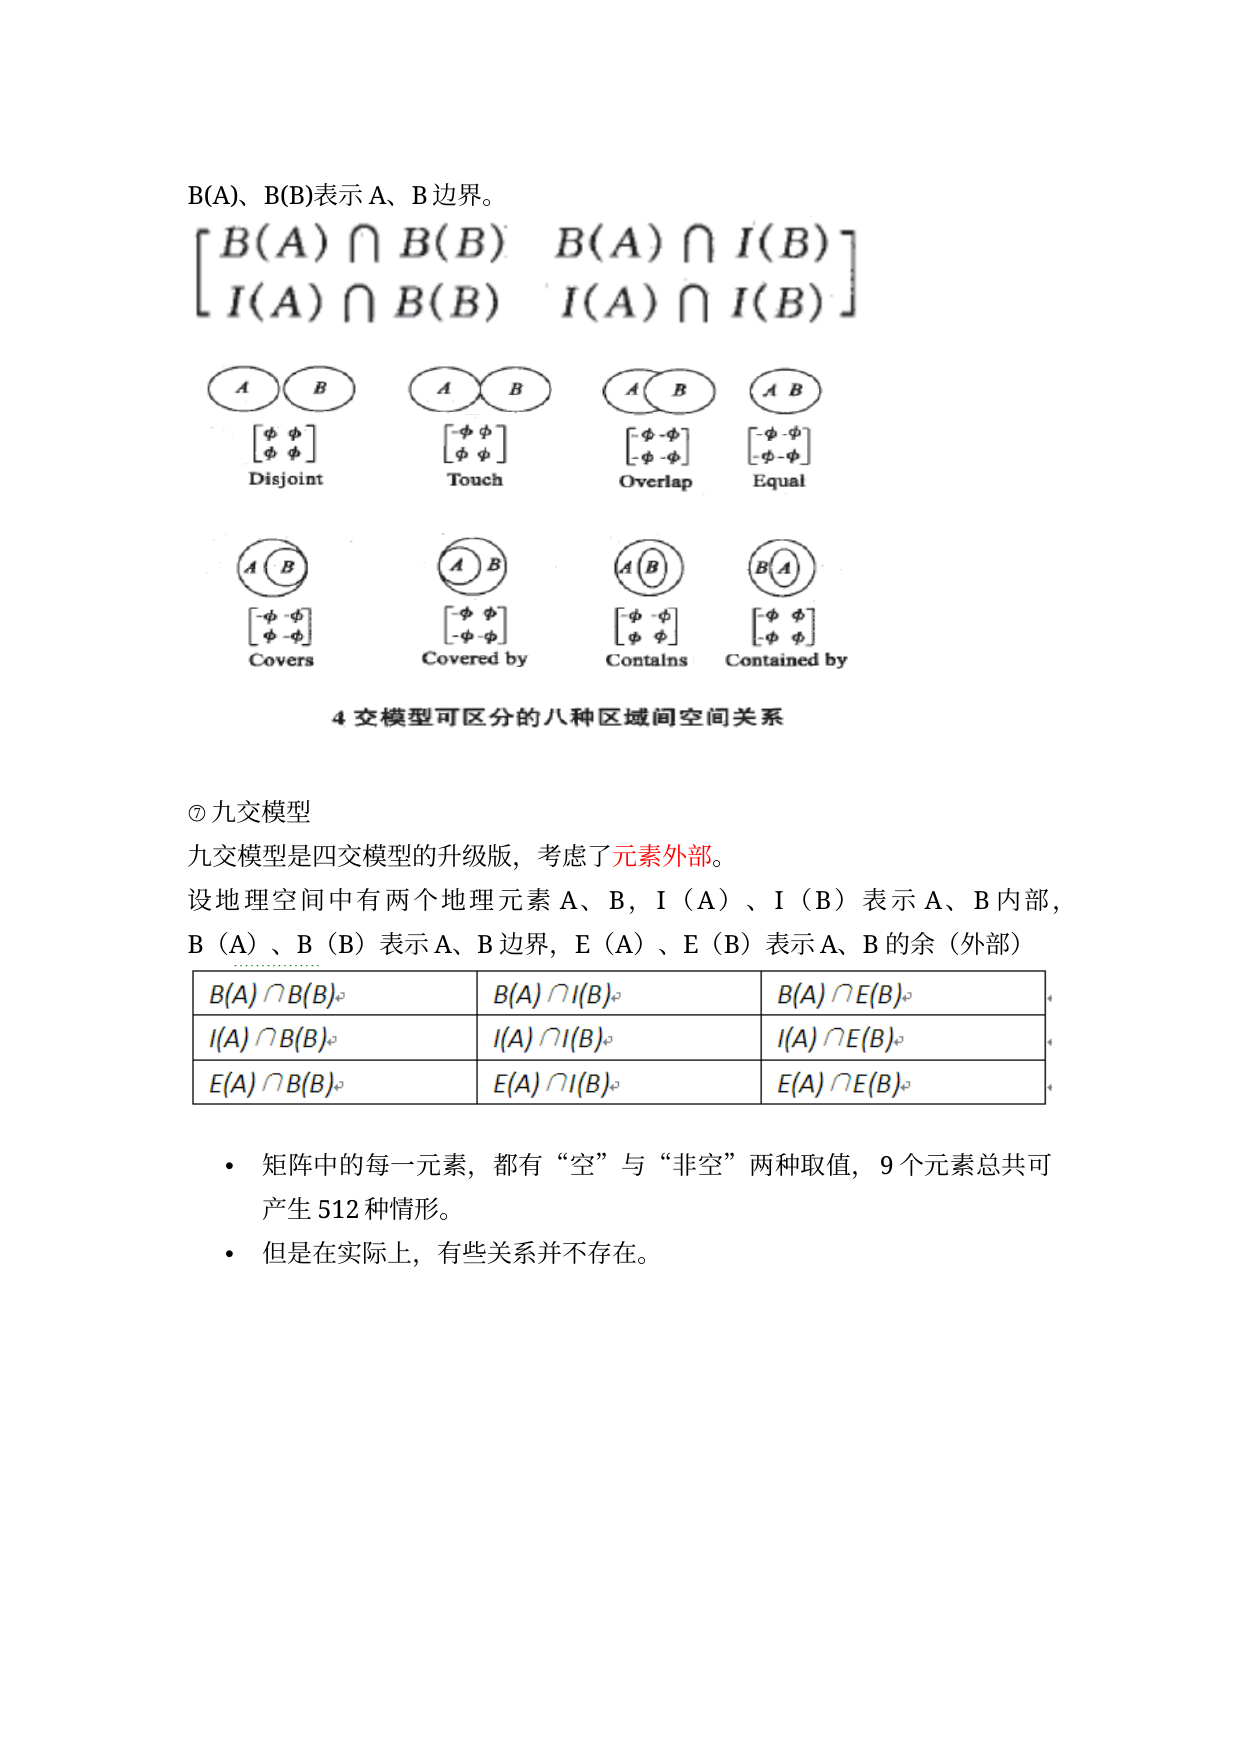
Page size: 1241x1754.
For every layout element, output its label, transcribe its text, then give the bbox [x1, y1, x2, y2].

list 矩阵中的每一元素，都有“空”与“非空”两种取值，9个元素总共可产生512种情形。 [225, 1141, 1053, 1229]
text 九交模型是四交模型的升级版，考虑了元素外部。 [187, 833, 1053, 877]
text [187, 172, 1053, 216]
list 但是在实际上，有些关系并不存在。 [225, 1229, 1053, 1273]
text ⑦九交模型 [187, 789, 1053, 833]
picture [187, 216, 865, 332]
picture [187, 348, 877, 748]
text 设地理空间中有两个地理元素A、B，I（A）、I（B）表示A、B 内部，B（A）、B（B）表示A、B 边界，E（A）、E（B）表示A、B 的余（外部） [187, 877, 1053, 965]
picture [187, 965, 1053, 1109]
